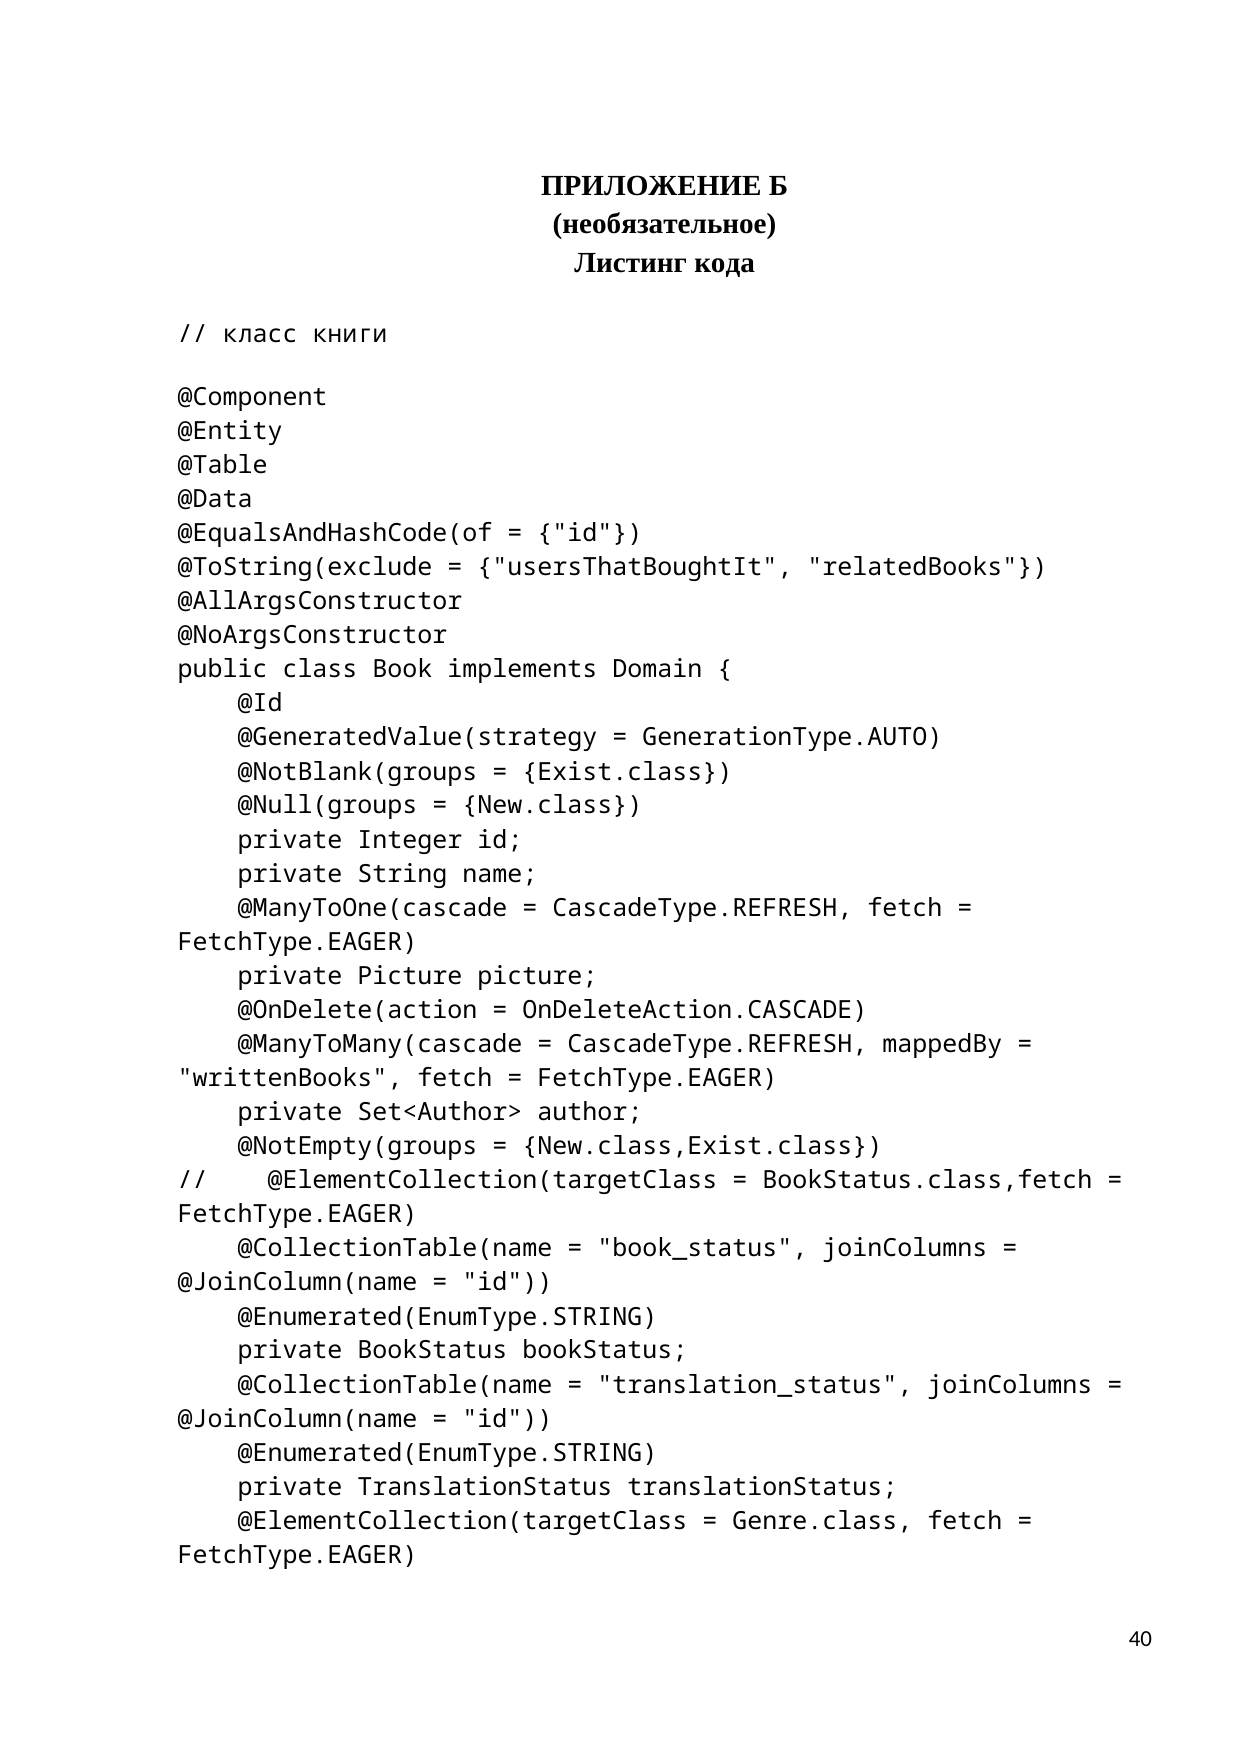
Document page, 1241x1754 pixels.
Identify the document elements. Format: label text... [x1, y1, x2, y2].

subtitle (необязательное) [177, 207, 1152, 240]
subtitle Листинг кода [177, 245, 1152, 279]
text // класс книги [177, 316, 1152, 350]
subtitle ПРИЛОЖЕНИЕ Б [177, 168, 1152, 202]
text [177, 350, 1152, 1571]
